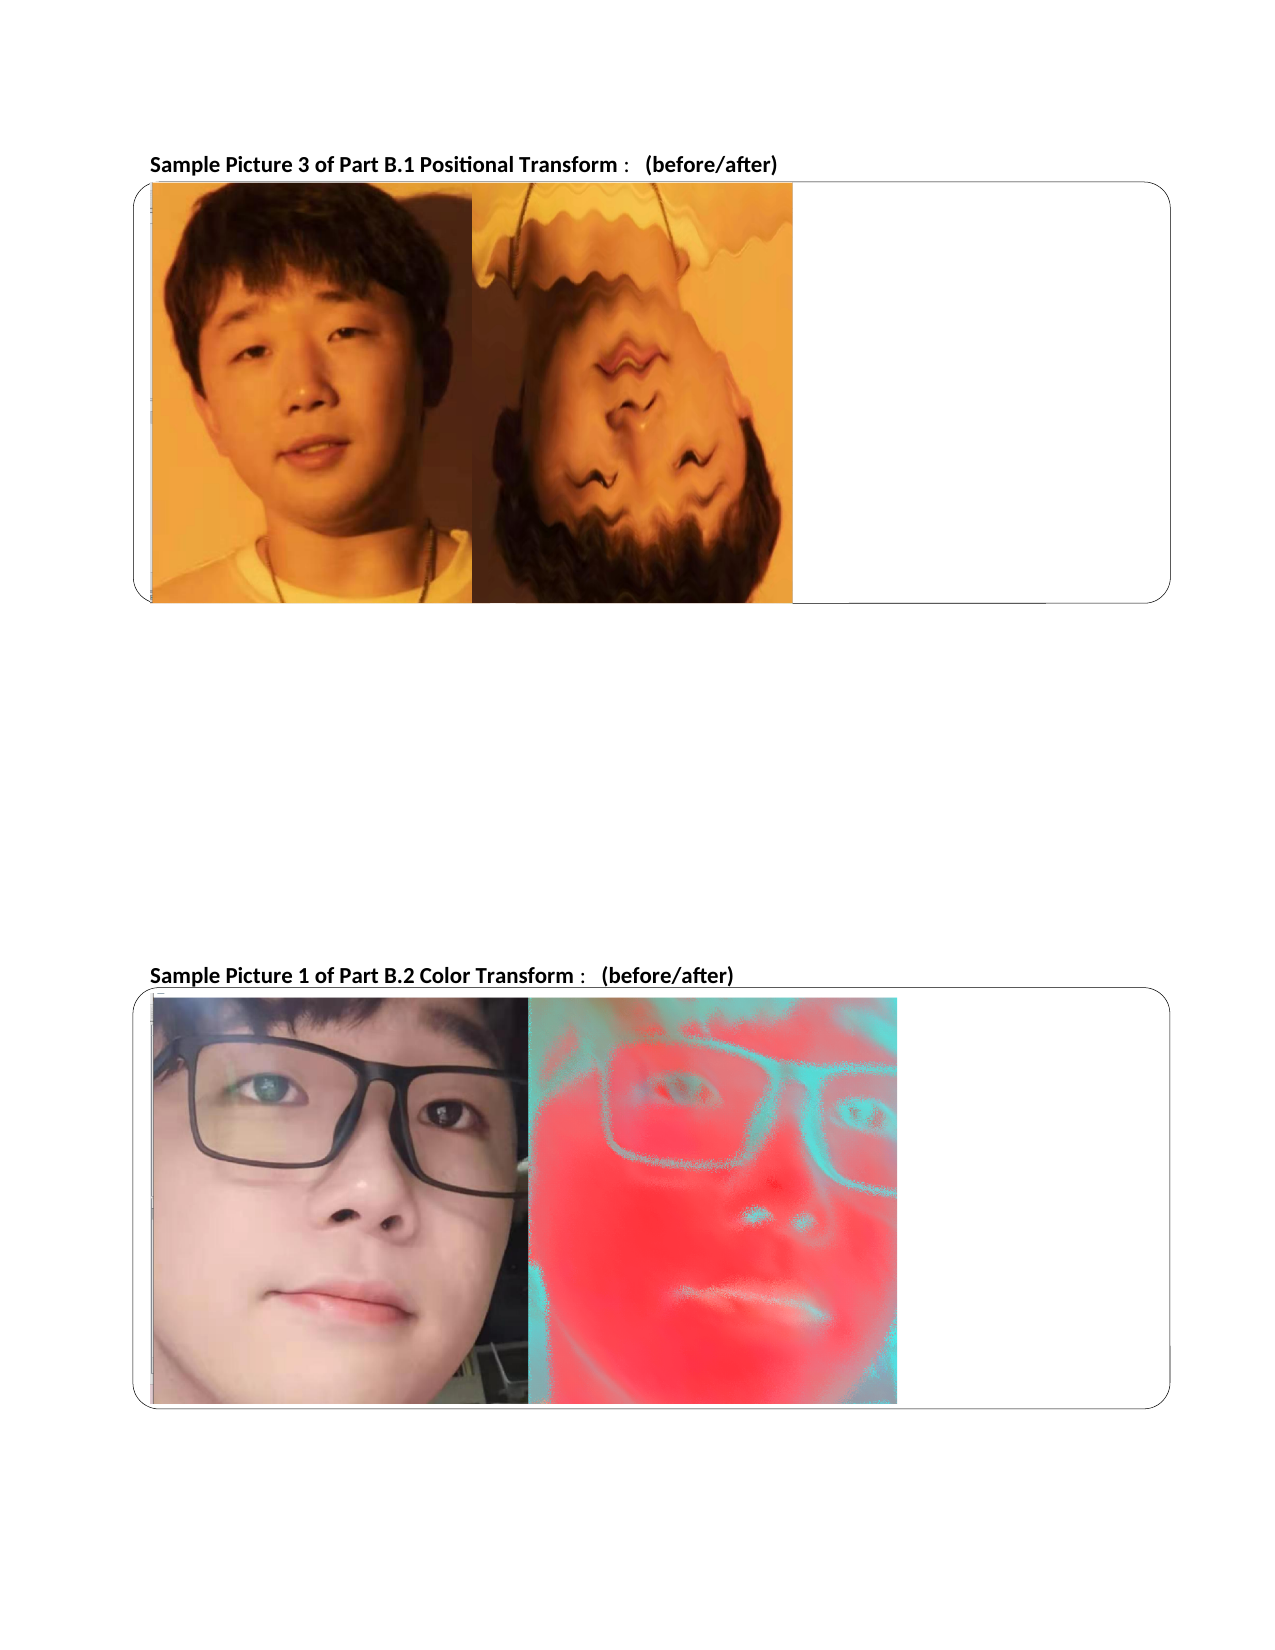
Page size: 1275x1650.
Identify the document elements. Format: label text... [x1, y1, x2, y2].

picture [150, 182, 793, 604]
text Sample Picture 1 of Part B.2 Color Transform : (before/after) [150, 961, 1125, 989]
picture [150, 993, 898, 1404]
text Sample Picture 3 of Part B.1 Positional Transform : (before/after) [150, 150, 1125, 178]
